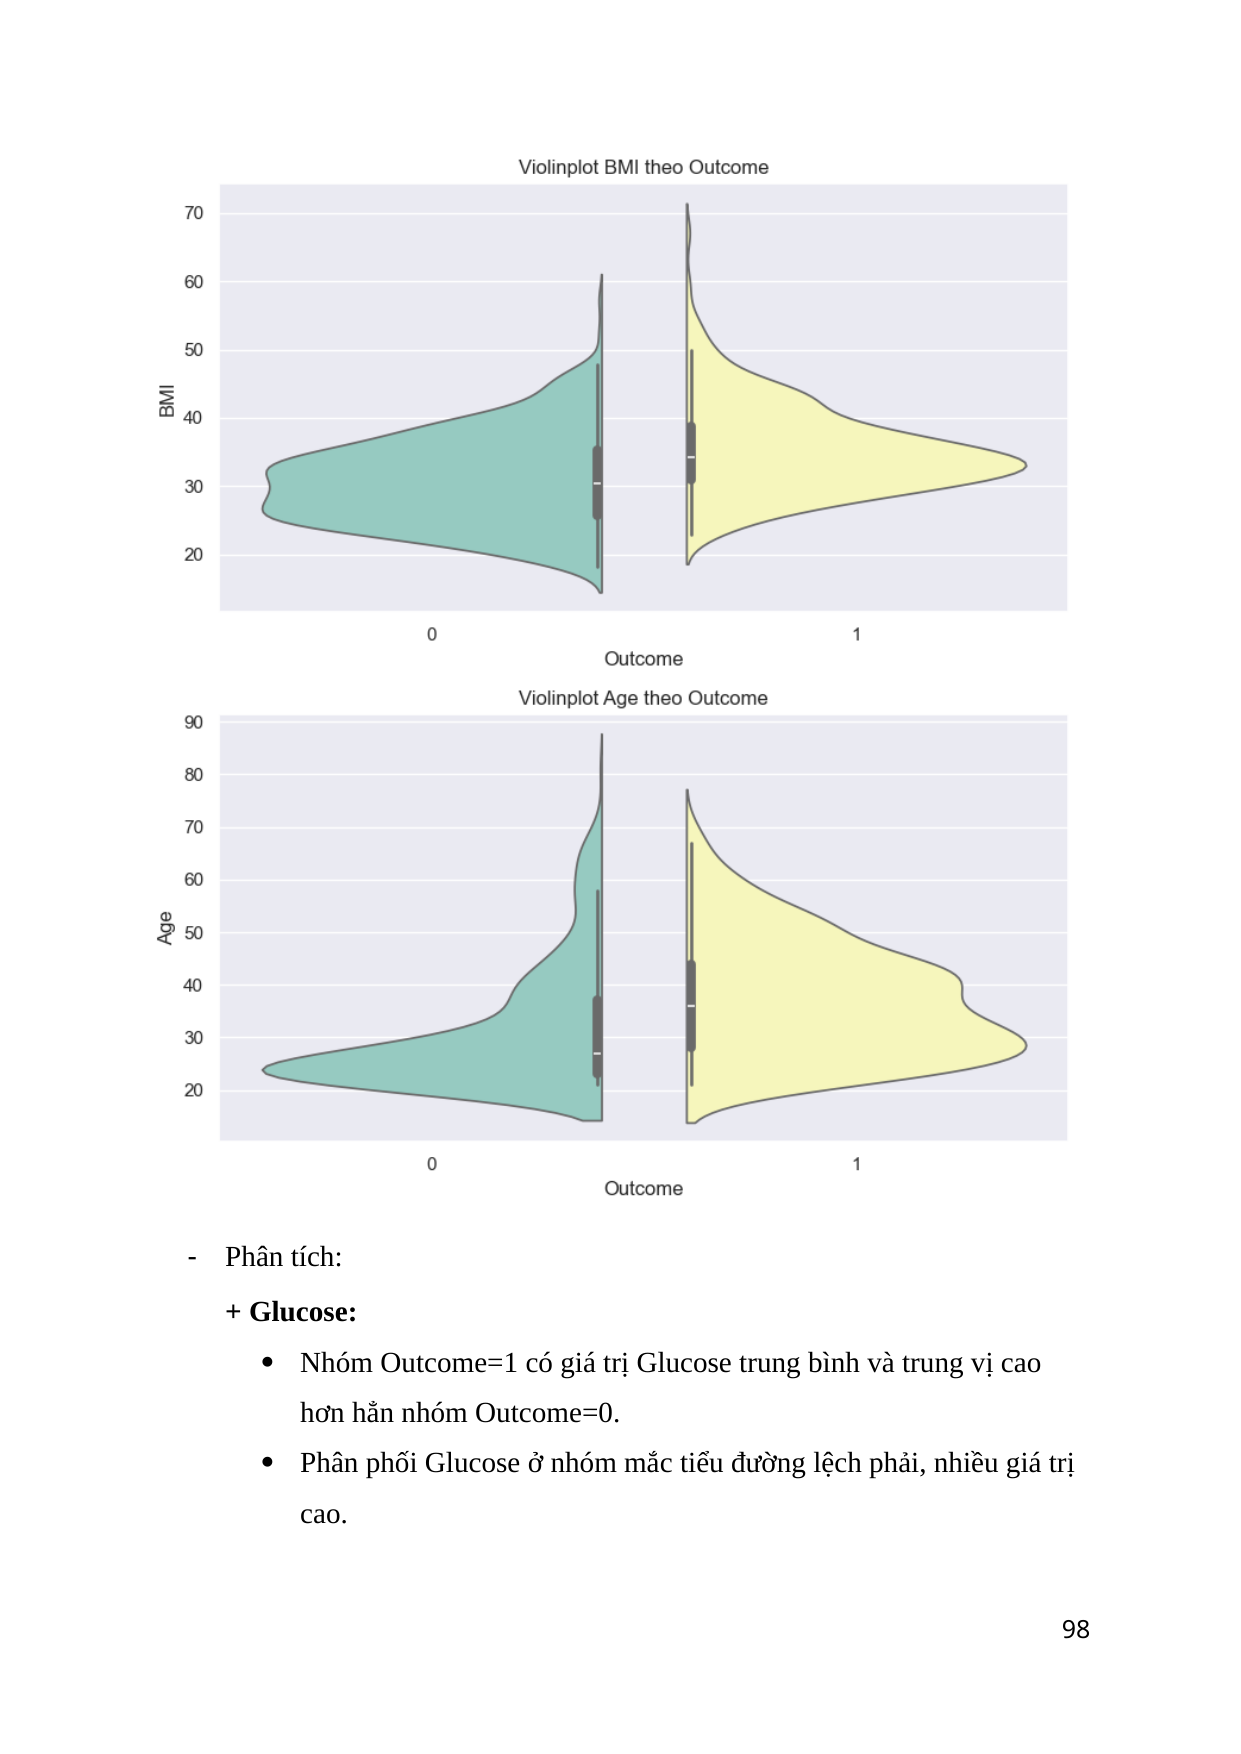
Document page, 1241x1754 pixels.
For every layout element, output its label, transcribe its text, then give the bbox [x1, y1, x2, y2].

list + Glucose: [225, 1294, 1090, 1328]
list Nhóm Outcome=1 có giá trị Glucose trung bình và trung vị cao hơn hẳn nhóm Outcome=0. [262, 1345, 1090, 1429]
picture [150, 150, 1091, 1206]
list Phân phối Glucose ở nhóm mắc tiểu đường lệch phải, nhiều giá trị cao. [262, 1446, 1090, 1529]
list Phân tích: [187, 1235, 1090, 1275]
